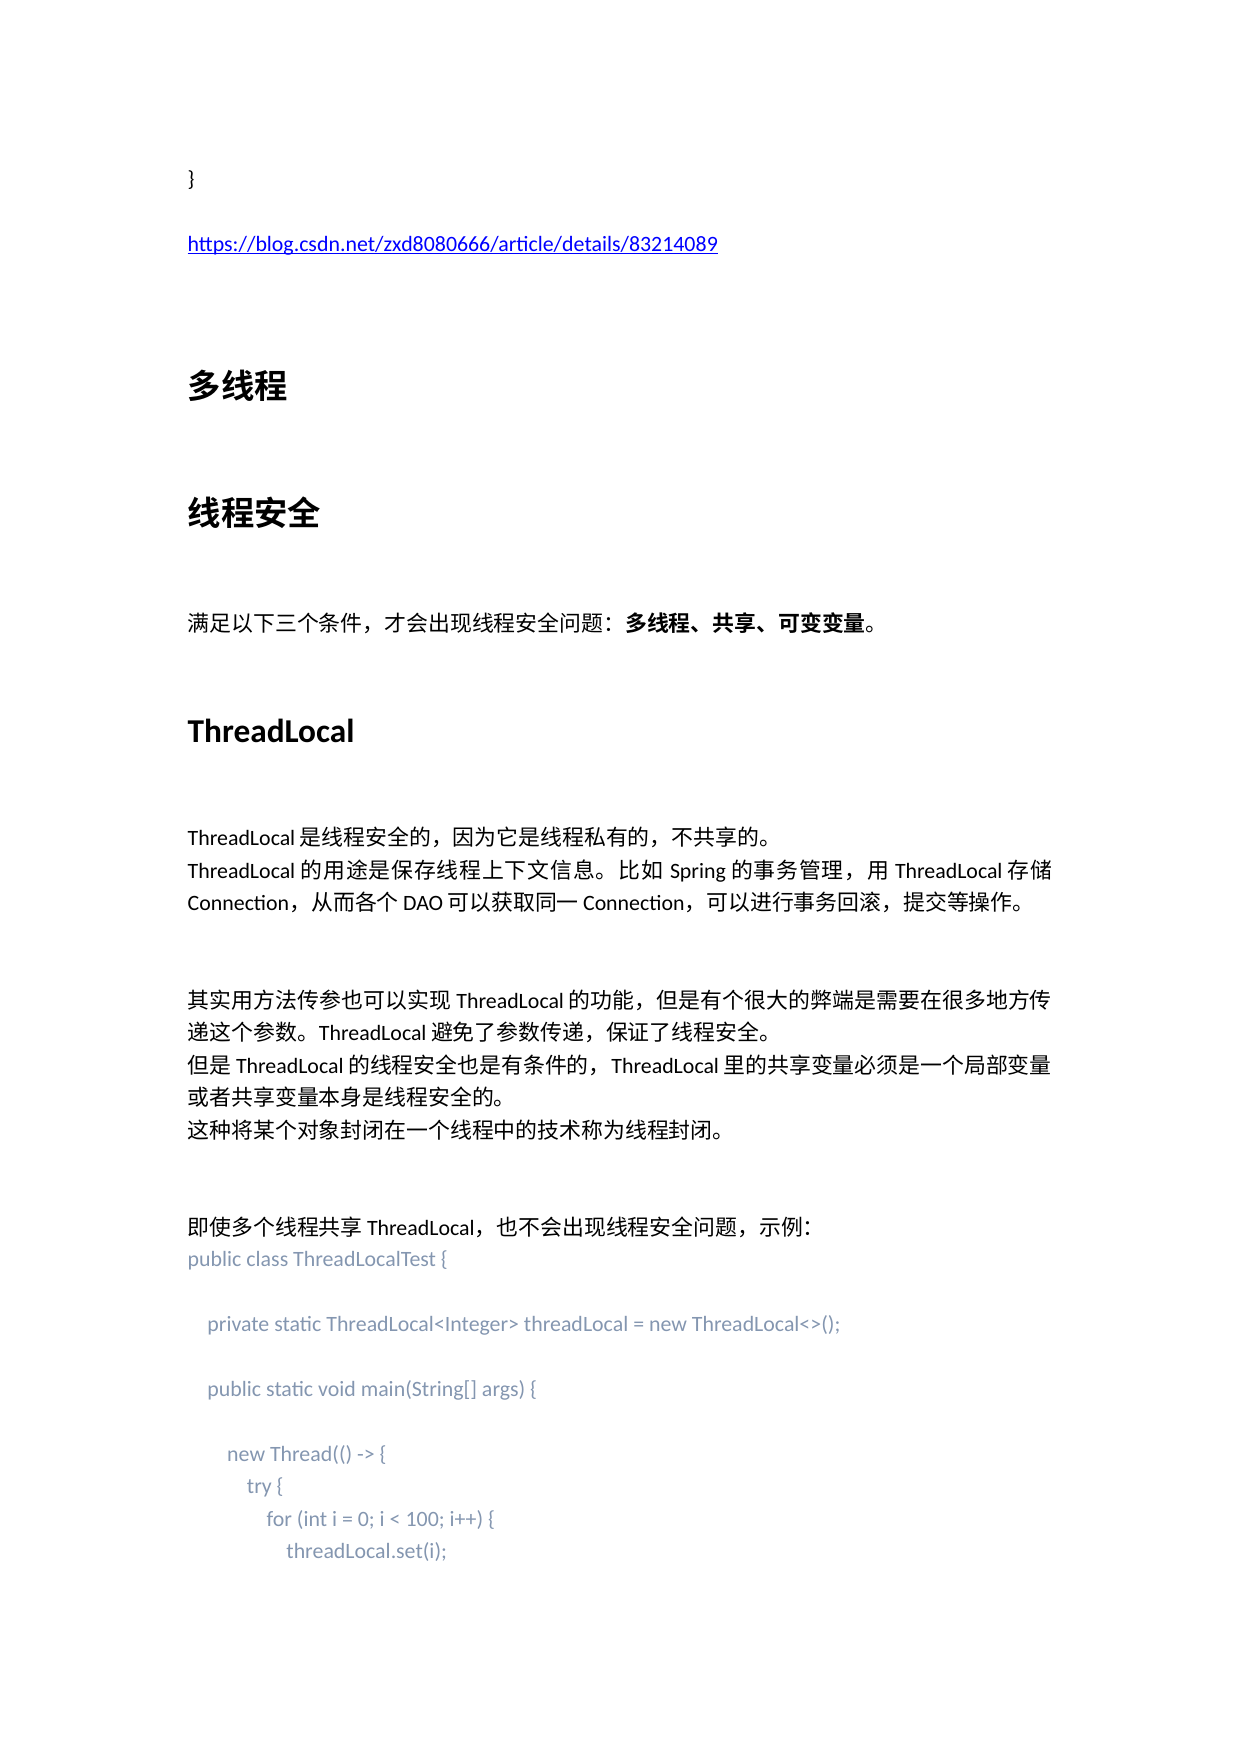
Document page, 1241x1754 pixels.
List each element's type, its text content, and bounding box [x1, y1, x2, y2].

text 满足以下三个条件，才会出现线程安全问题：多线程、共享、可变变量。 [187, 606, 1053, 638]
text new Thread(() -> { [187, 1437, 1053, 1470]
text 但是ThreadLocal的线程安全也是有条件的，ThreadLocal里的共享变量必须是一个局部变量或者共享变量本身是线程安全的。 [187, 1047, 1053, 1112]
text 其实用方法传参也可以实现ThreadLocal的功能，但是有个很大的弊端是需要在很多地方传递这个参数。ThreadLocal避免了参数传递，保证了线程安全。 [187, 982, 1053, 1047]
text ThreadLocal是线程安全的，因为它是线程私有的，不共享的。 [187, 820, 1053, 852]
text } [187, 162, 1053, 194]
text try { [187, 1470, 1053, 1502]
subtitle 多线程 [187, 352, 1053, 417]
text public class ThreadLocalTest { [187, 1242, 1053, 1275]
text private static ThreadLocal<Integer> threadLocal = new ThreadLocal<>(); [187, 1307, 1053, 1340]
text public static void main(String[] args) { [187, 1372, 1053, 1405]
text ThreadLocal的用途是保存线程上下文信息。比如Spring的事务管理，用ThreadLocal存储Connection，从而各个DAO可以获取同一Connection，可以进行事务回滚，提交等操作。 [187, 852, 1053, 917]
text https://blog.csdn.net/zxd8080666/article/details/83214089 [187, 227, 1053, 259]
subtitle 线程安全 [187, 479, 1053, 544]
text 这种将某个对象封闭在一个线程中的技术称为线程封闭。 [187, 1112, 1053, 1145]
subtitle ThreadLocal [187, 698, 1053, 763]
text for (int i = 0; i < 100; i++) { [187, 1502, 1053, 1535]
text 即使多个线程共享ThreadLocal，也不会出现线程安全问题，示例： [187, 1210, 1053, 1242]
text threadLocal.set(i); [187, 1535, 1053, 1567]
